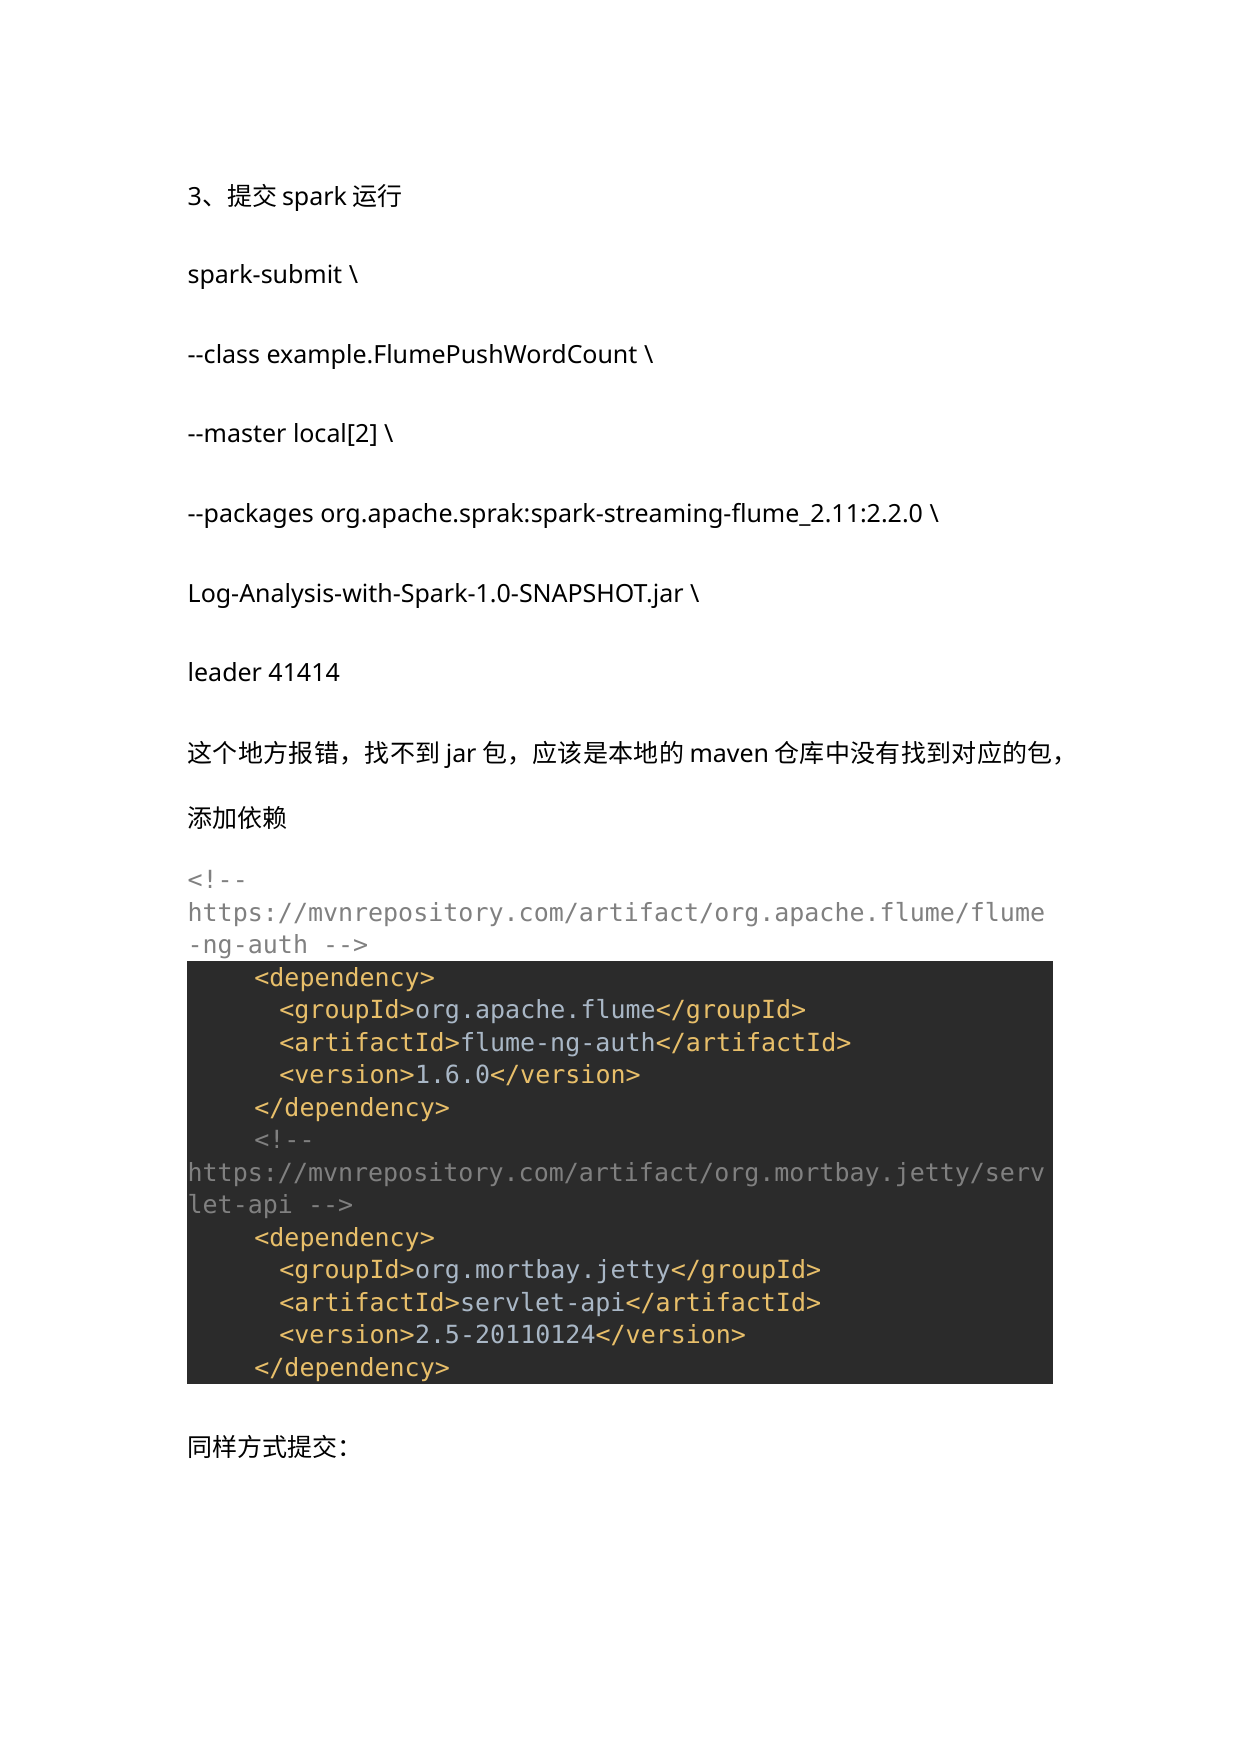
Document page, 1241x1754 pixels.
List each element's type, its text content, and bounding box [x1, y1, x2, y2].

text <artifactId>flume-ng-auth</artifactId> [187, 1026, 1053, 1059]
text <!-- https://mvnrepository.com/artifact/org.apache.flume/flume-ng-auth --> [187, 864, 1053, 961]
text 这个地方报错，找不到jar包，应该是本地的maven仓库中没有找到对应的包，添加依赖 [187, 719, 1053, 849]
text 3、提交spark运行 [187, 162, 1053, 227]
text --class example.FlumePushWordCount \ [187, 321, 1053, 386]
text </dependency> [187, 1091, 1053, 1124]
text <dependency> [187, 1221, 1053, 1254]
text <dependency> [187, 961, 1053, 994]
text <!-- https://mvnrepository.com/artifact/org.mortbay.jetty/servlet-api --> [187, 1124, 1053, 1221]
text spark-submit \ [187, 242, 1053, 307]
text </dependency> [187, 1351, 1053, 1384]
text --packages org.apache.sprak:spark-streaming-flume_2.11:2.2.0 \ [187, 480, 1053, 545]
text <version>1.6.0</version> [187, 1059, 1053, 1091]
text Log-Analysis-with-Spark-1.0-SNAPSHOT.jar \ [187, 560, 1053, 625]
text <groupId>org.mortbay.jetty</groupId> [187, 1254, 1053, 1286]
text <groupId>org.apache.flume</groupId> [187, 994, 1053, 1026]
text <version>2.5-20110124</version> [187, 1319, 1053, 1351]
text 同样方式提交： [187, 1413, 1053, 1478]
text leader 41414 [187, 639, 1053, 704]
text --master local[2] \ [187, 401, 1053, 466]
text <artifactId>servlet-api</artifactId> [187, 1286, 1053, 1319]
